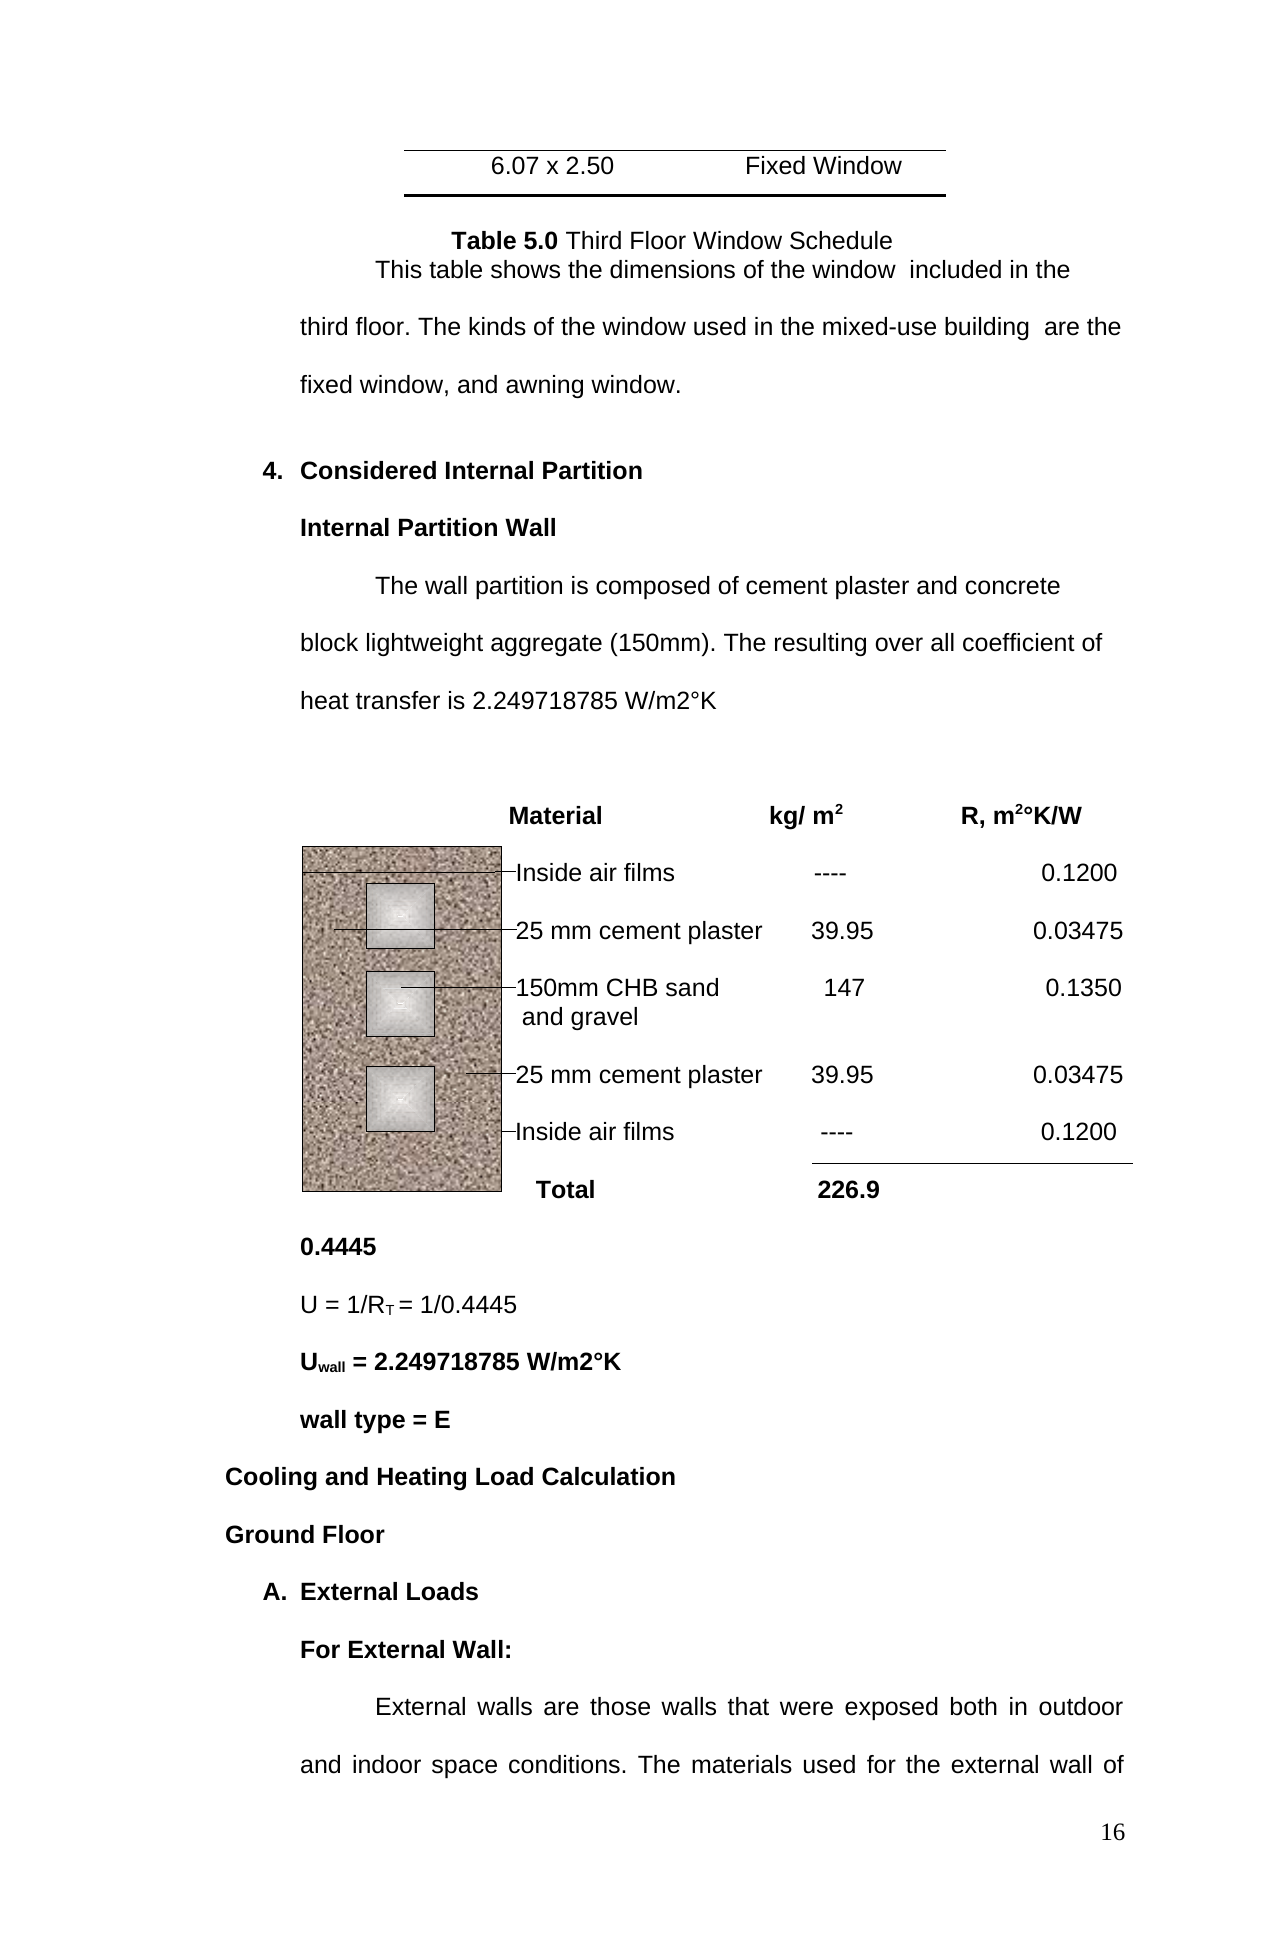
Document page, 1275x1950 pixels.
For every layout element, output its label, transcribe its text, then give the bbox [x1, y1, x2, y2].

list Table 5.0 Third Floor Window Schedule [300, 226, 1125, 255]
list Total 226.9 0.4445 [300, 1175, 1125, 1261]
table_cell Fixed Window [701, 151, 946, 194]
text Cooling and Heating Load Calculation [225, 1462, 1125, 1491]
text Ground Floor [225, 1520, 1125, 1548]
list Considered Internal Partition [262, 456, 1125, 485]
list Inside air films ---- 0.1200 [502, 1117, 1125, 1146]
text For External Wall: [300, 1635, 1125, 1663]
list Material kg/ m2 R, m2°K/W [300, 801, 1125, 830]
list External Loads [262, 1577, 1125, 1606]
text Uwall = 2.249718785 W/m2°K [300, 1347, 1125, 1376]
list This table shows the dimensions of the window included in the third floor. The kinds of the window used in the mixed-use building are the fixed window, and awning window. [300, 255, 1125, 398]
picture [303, 847, 501, 1191]
list and gravel [502, 1002, 1125, 1031]
text wall type = E [300, 1405, 1125, 1433]
text U = 1/RT = 1/0.4445 [300, 1290, 1125, 1318]
list Internal Partition Wall [300, 513, 1125, 542]
list 150mm CHB sand 147 0.1350 [502, 973, 1125, 1002]
list 25 mm cement plaster 39.95 0.03475 [502, 916, 1125, 945]
list 25 mm cement plaster 39.95 0.03475 [502, 1060, 1125, 1088]
table_cell 6.07 x 2.50 [404, 151, 701, 194]
list The wall partition is composed of cement plaster and concrete block lightweight aggregate (150mm). The resulting over all coefficient of heat transfer is 2.249718785 W/m2°K [300, 571, 1125, 715]
list Inside air films ---- 0.1200 [502, 858, 1125, 887]
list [300, 1692, 1125, 1778]
